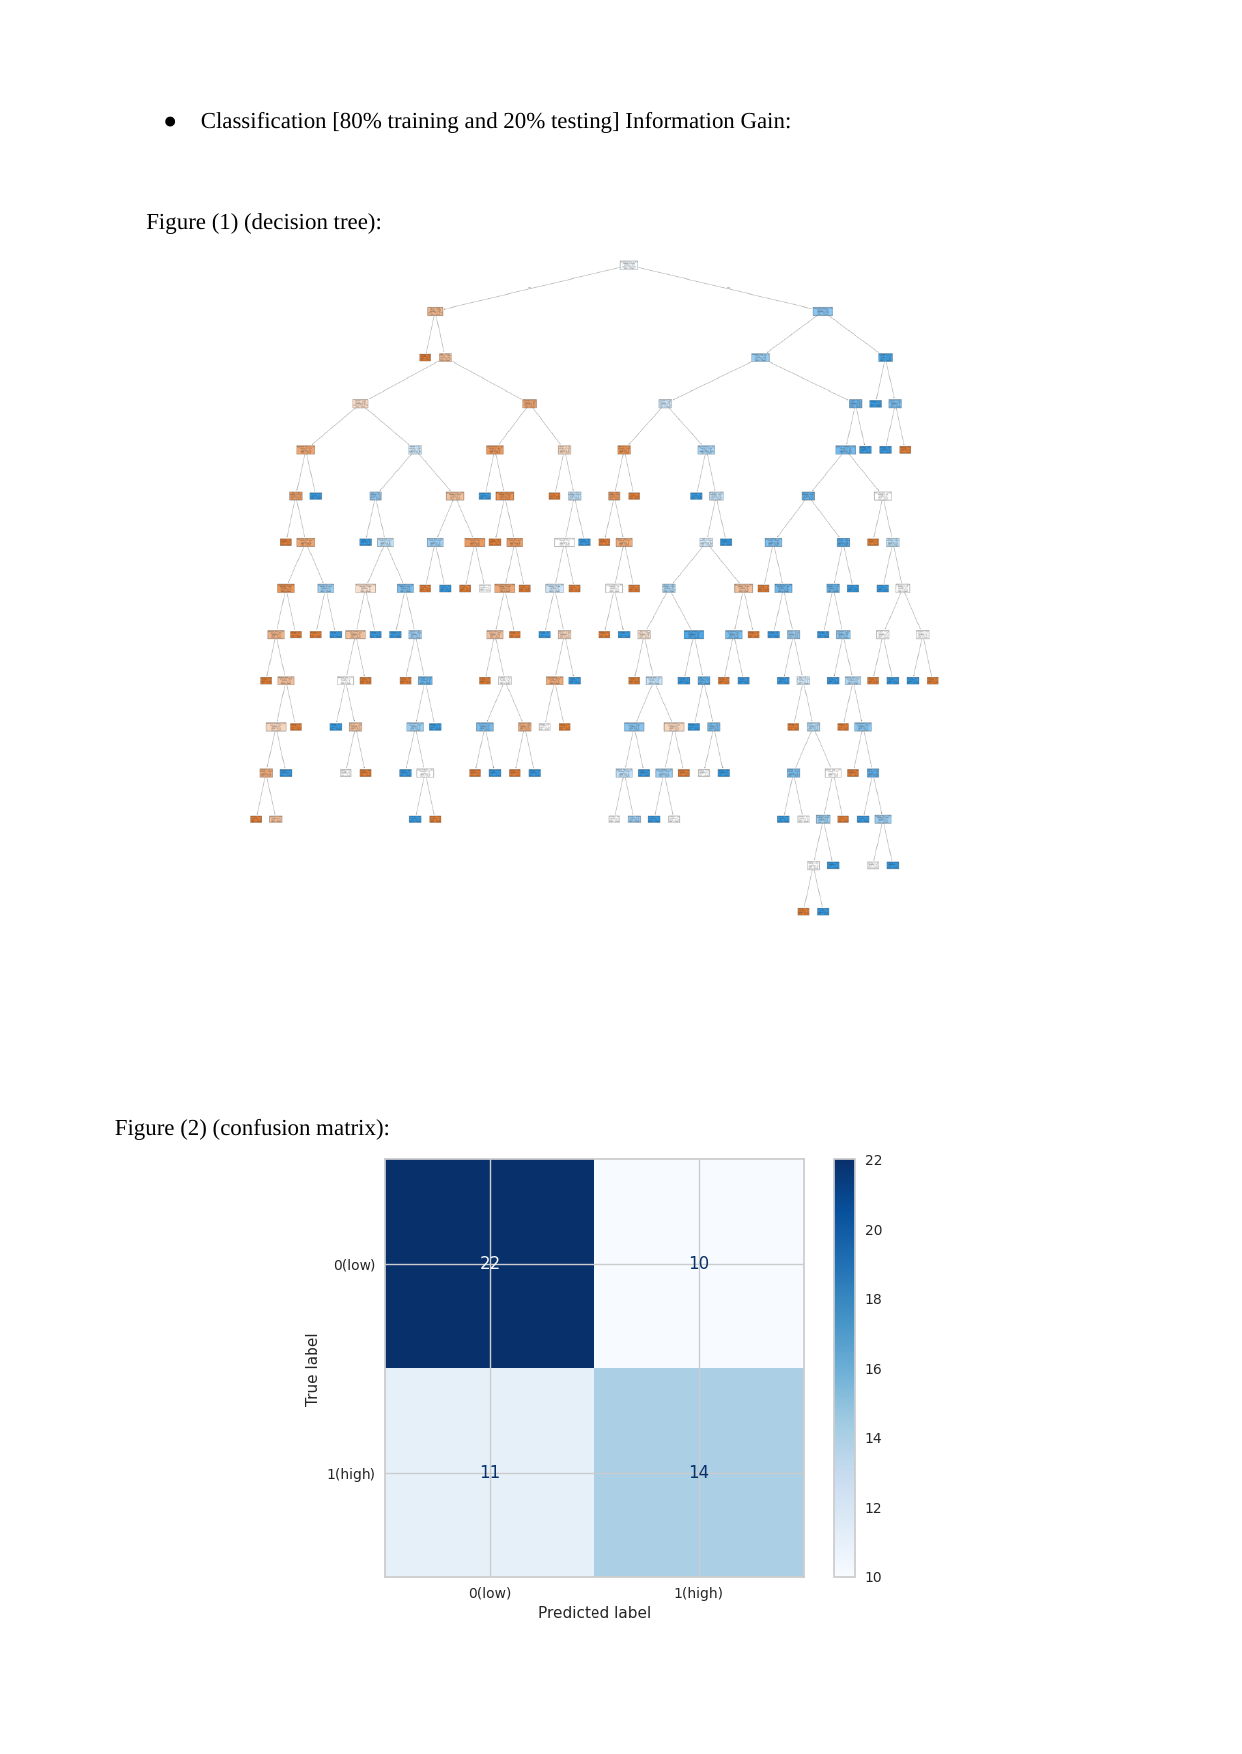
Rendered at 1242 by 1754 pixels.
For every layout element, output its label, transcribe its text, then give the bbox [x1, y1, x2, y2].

picture [241, 237, 947, 939]
picture [296, 1144, 891, 1630]
text Figure (1) (decision tree): [146, 208, 1068, 234]
text Figure (2) (confusion matrix): [114, 1114, 1068, 1141]
list Classification [80% training and 20% testing] Information Gain: [39, 107, 792, 134]
